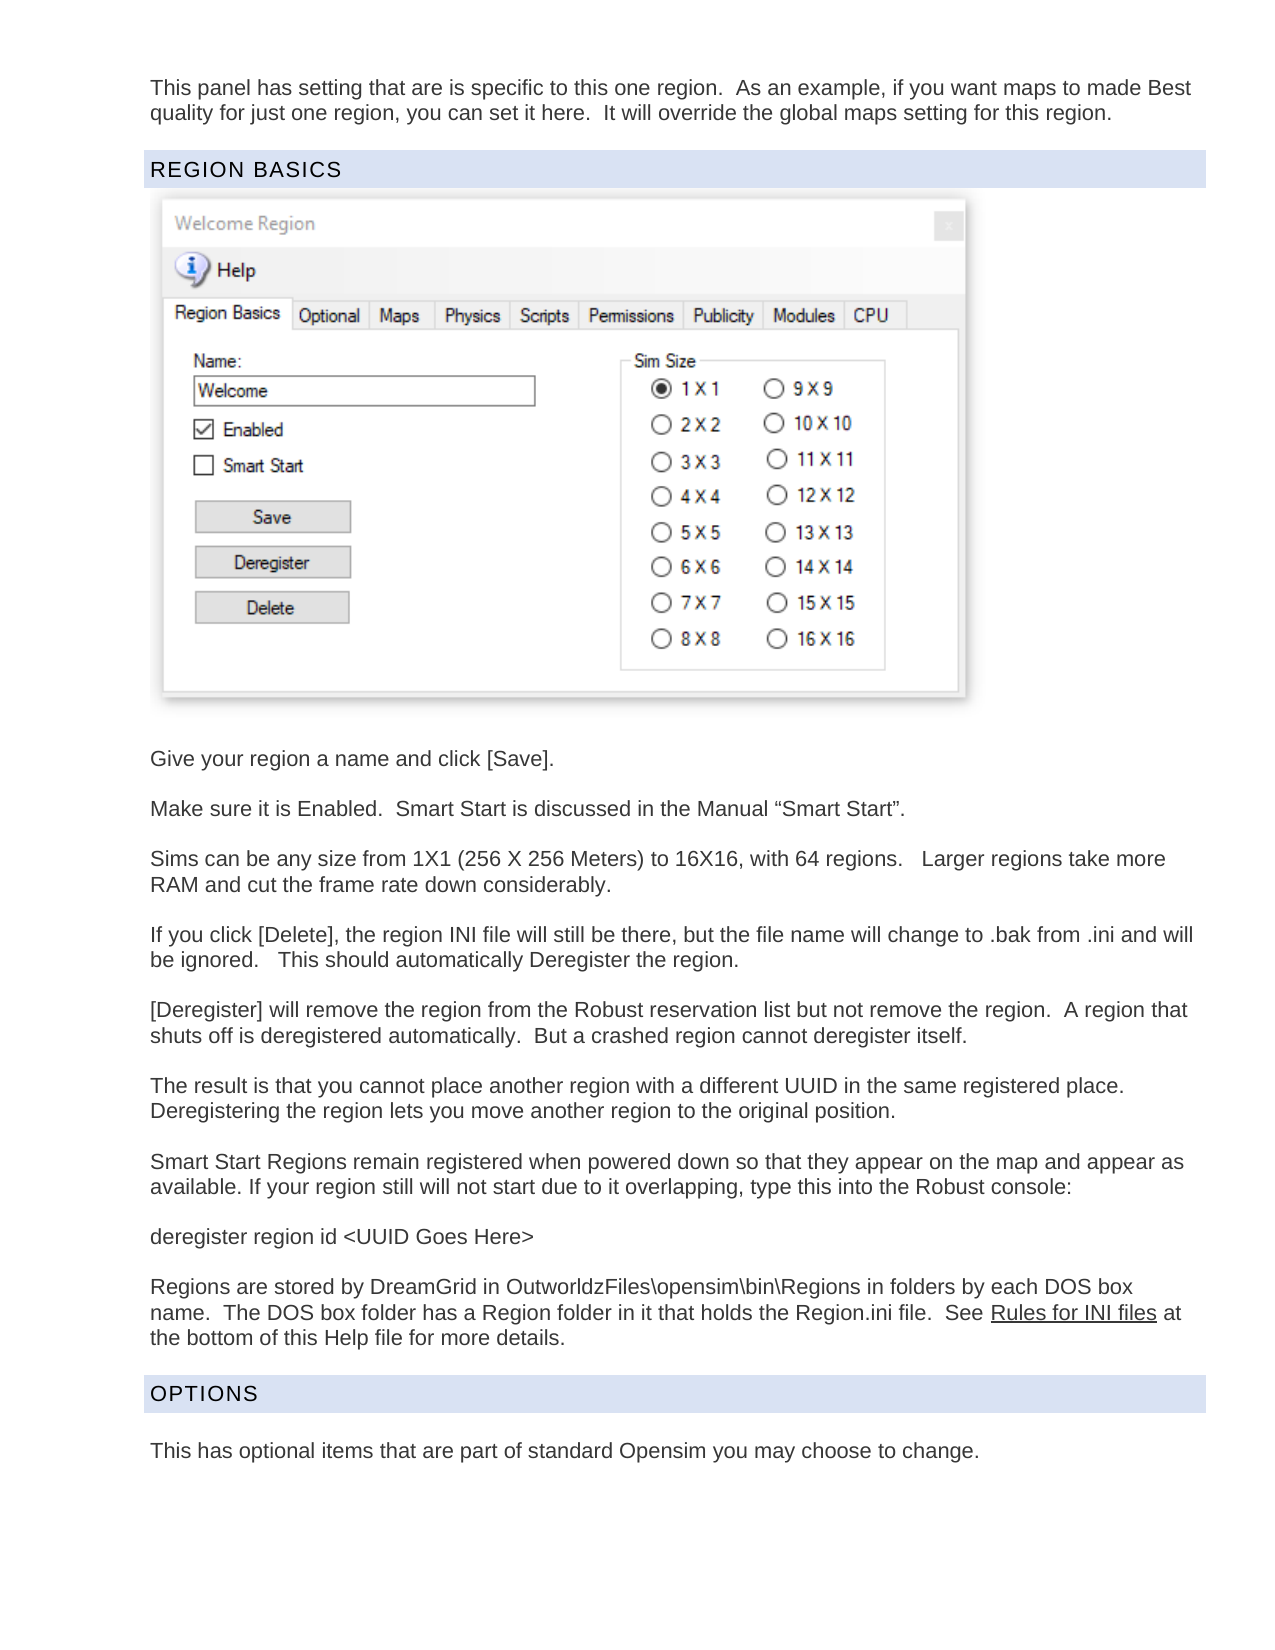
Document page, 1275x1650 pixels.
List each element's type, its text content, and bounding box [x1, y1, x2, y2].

text This panel has setting that are is specific to this one region. As an example, if you want maps to made Best quality for just one region, you can set it here. It will override the global maps setting for this region. [150, 75, 1200, 125]
subtitle Region Basics [150, 157, 1200, 182]
picture [150, 188, 986, 721]
text Regions are stored by DreamGrid in OutworldzFiles\opensim\bin\Regions in folders by each DOS box name. The DOS box folder has a Region folder in it that holds the Region.ini file. See Rules for INI files at the bottom of this Help file for more details. [150, 1274, 1200, 1350]
text deregister region id <UUID Goes Here> [150, 1224, 1200, 1249]
text Sims can be any size from 1X1 (256 X 256 Meters) to 16X16, with 64 regions. Larger regions take more RAM and cut the frame rate down considerably. [150, 846, 1200, 897]
text Make sure it is Enabled. Smart Start is discussed in the Manual “Smart Start”. [150, 796, 1200, 821]
text Give your region a name and click [Save]. [150, 746, 1200, 771]
text If you click [Delete], the region INI file will still be there, but the file name will change to .bak from .ini and will be ignored. This should automatically Deregister the region. [Deregister] will remove the region from the Robust reservation list but not remove the region. A region that shuts off is deregistered automatically. But a crashed region cannot deregister itself. The result is that you cannot place another region with a different UUID in the same registered place. Deregistering the region lets you move another region to the original position. Smart Start Regions remain registered when powered down so that they appear on the map and appear as available. If your region still will not start due to it overlapping, type this into the Robust console: [150, 922, 1200, 1199]
subtitle Options [150, 1381, 1200, 1406]
text This has optional items that are part of standard Opensim you may choose to change. [150, 1438, 1200, 1463]
